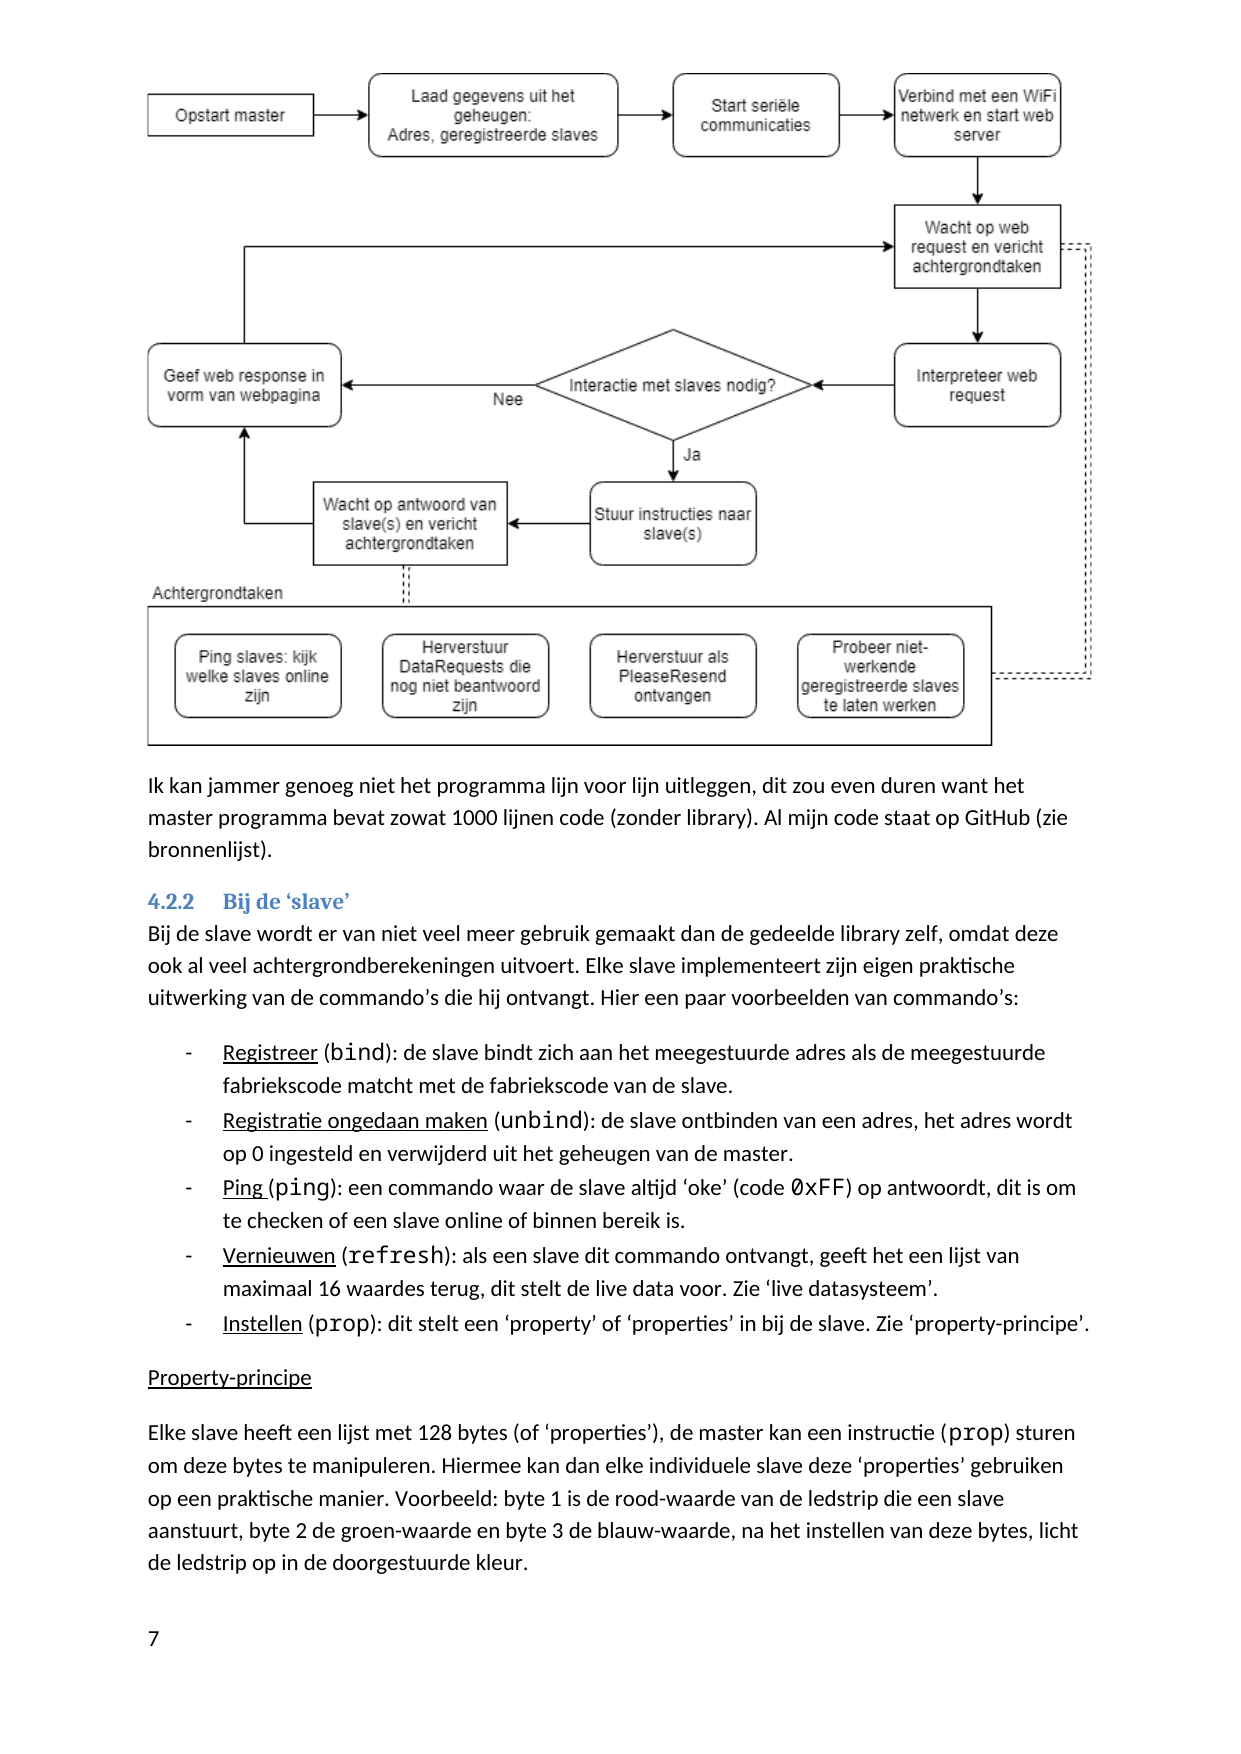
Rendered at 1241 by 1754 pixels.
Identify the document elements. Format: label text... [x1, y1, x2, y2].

list Registreer (bind): de slave bindt zich aan het meegestuurde adres als de meegestuurde fabriekscode matcht met de fabriekscode van de slave. [185, 1036, 1093, 1099]
picture [147, 73, 1092, 746]
list Registratie ongedaan maken (unbind): de slave ontbinden van een adres, het adres wordt op 0 ingesteld en verwijderd uit het geheugen van de master. [185, 1104, 1093, 1167]
list Ping (ping): een commando waar de slave altijd ‘oke’ (code 0xFF) op antwoordt, dit is om te checken of een slave online of binnen bereik is. [185, 1171, 1093, 1235]
subtitle Bij de ‘slave’ [148, 888, 1093, 915]
text Ik kan jammer genoeg niet het programma lijn voor lijn uitleggen, dit zou even duren want het master programma bevat zowat 1000 lijnen code (zonder library). Al mijn code staat op GitHub (zie bronnenlijst). [148, 771, 1093, 863]
list Instellen (prop): dit stelt een ‘property’ of ‘properties’ in bij de slave. Zie ‘property-principe’. [185, 1306, 1093, 1338]
text Elke slave heeft een lijst met 128 bytes (of ‘properties’), de master kan een instructie (prop) sturen om deze bytes te manipuleren. Hiermee kan dan elke individuele slave deze ‘properties’ gebruiken op een praktische manier. Voorbeeld: byte 1 is de rood-waarde van de ledstrip die een slave aanstuurt, byte 2 de groen-waarde en byte 3 de blauw-waarde, na het instellen van deze bytes, licht de ledstrip op in de doorgestuurde kleur. [148, 1416, 1093, 1576]
text Property-principe [148, 1363, 1093, 1391]
text Bij de slave wordt er van niet veel meer gebruik gemaakt dan de gedeelde library zelf, omdat deze ook al veel achtergrondberekeningen uitvoert. Elke slave implementeert zijn eigen praktische uitwerking van de commando’s die hij ontvangt. Hier een paar voorbeelden van commando’s: [148, 919, 1093, 1011]
list Vernieuwen (refresh): als een slave dit commando ontvangt, geeft het een lijst van maximaal 16 waardes terug, dit stelt de live data voor. Zie ‘live datasysteem’. [185, 1239, 1093, 1302]
